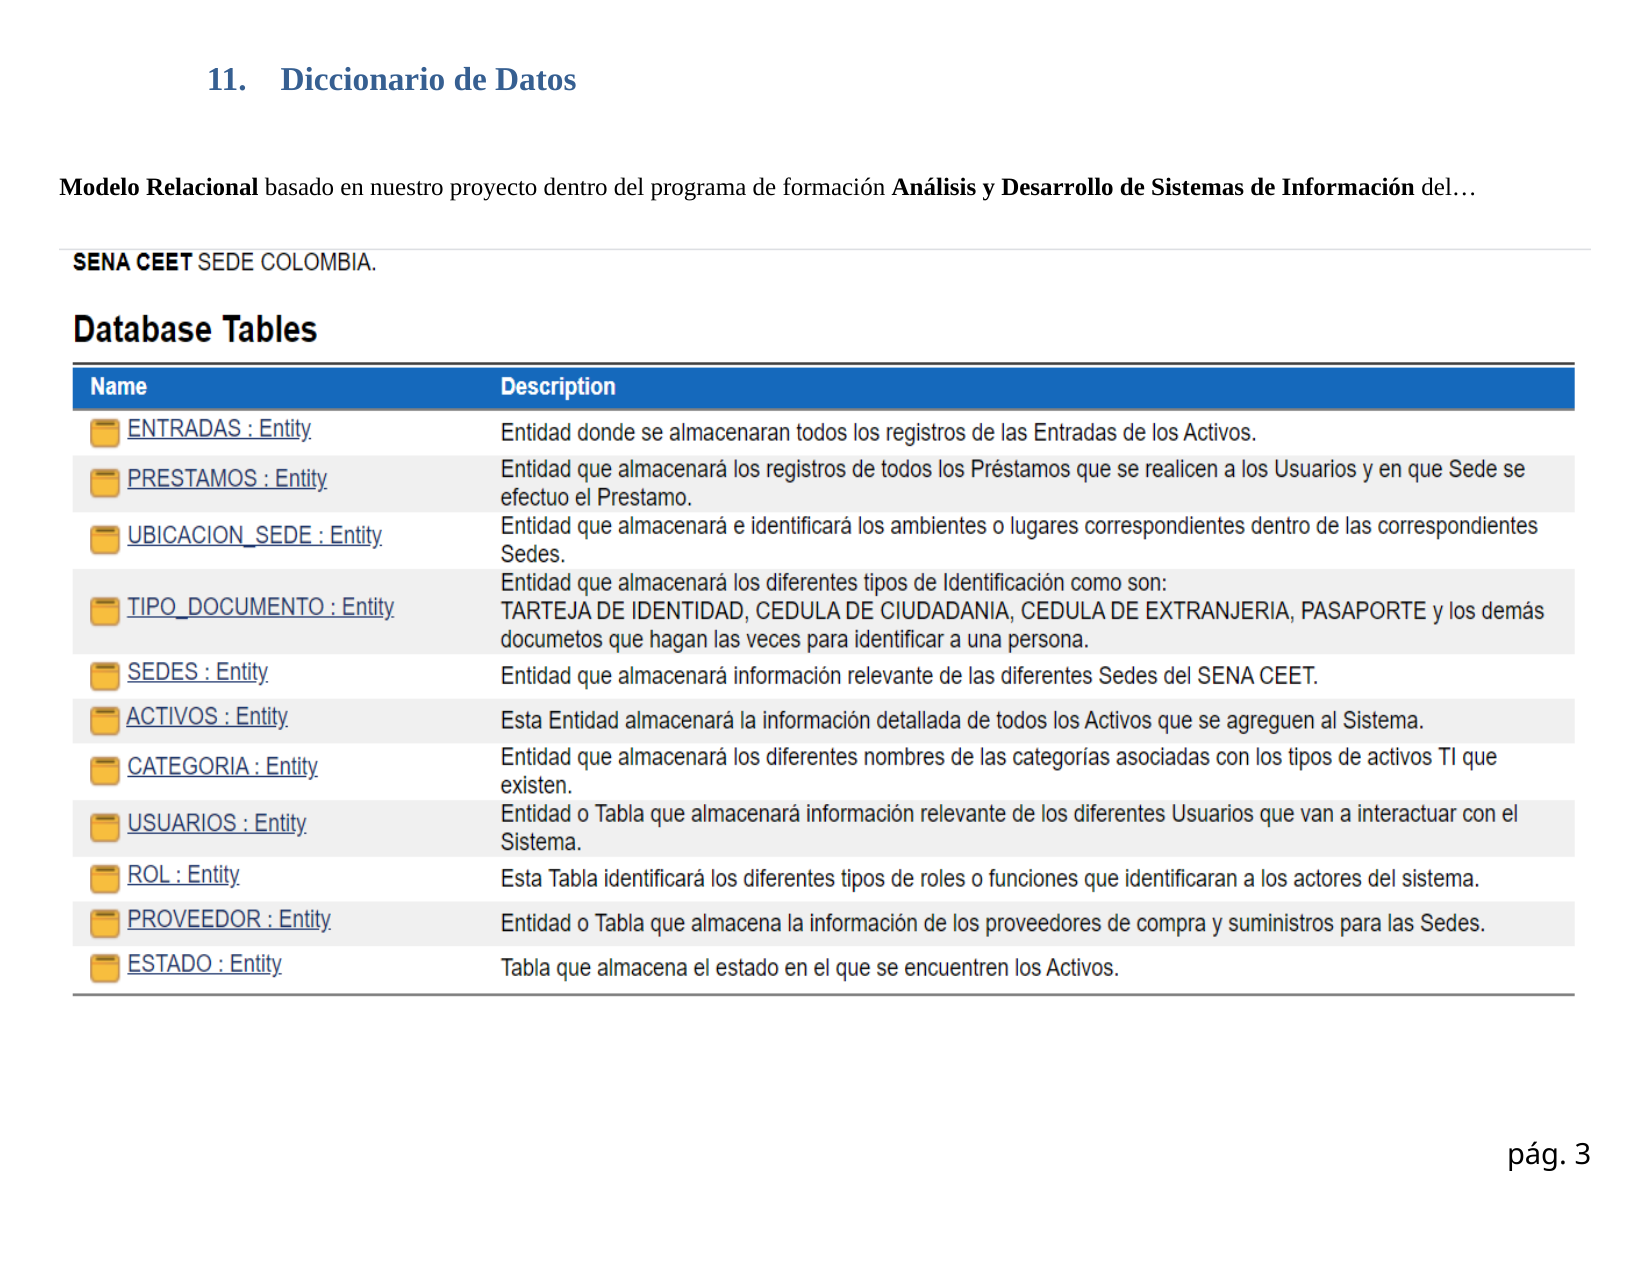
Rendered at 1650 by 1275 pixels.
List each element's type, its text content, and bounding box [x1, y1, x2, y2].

subtitle Diccionario de Datos [207, 59, 1591, 97]
text Modelo Relacional basado en nuestro proyecto dentro del programa de formación Análisis y Desarrollo de Sistemas de Información del… [59, 172, 1591, 200]
picture [59, 245, 1591, 1010]
